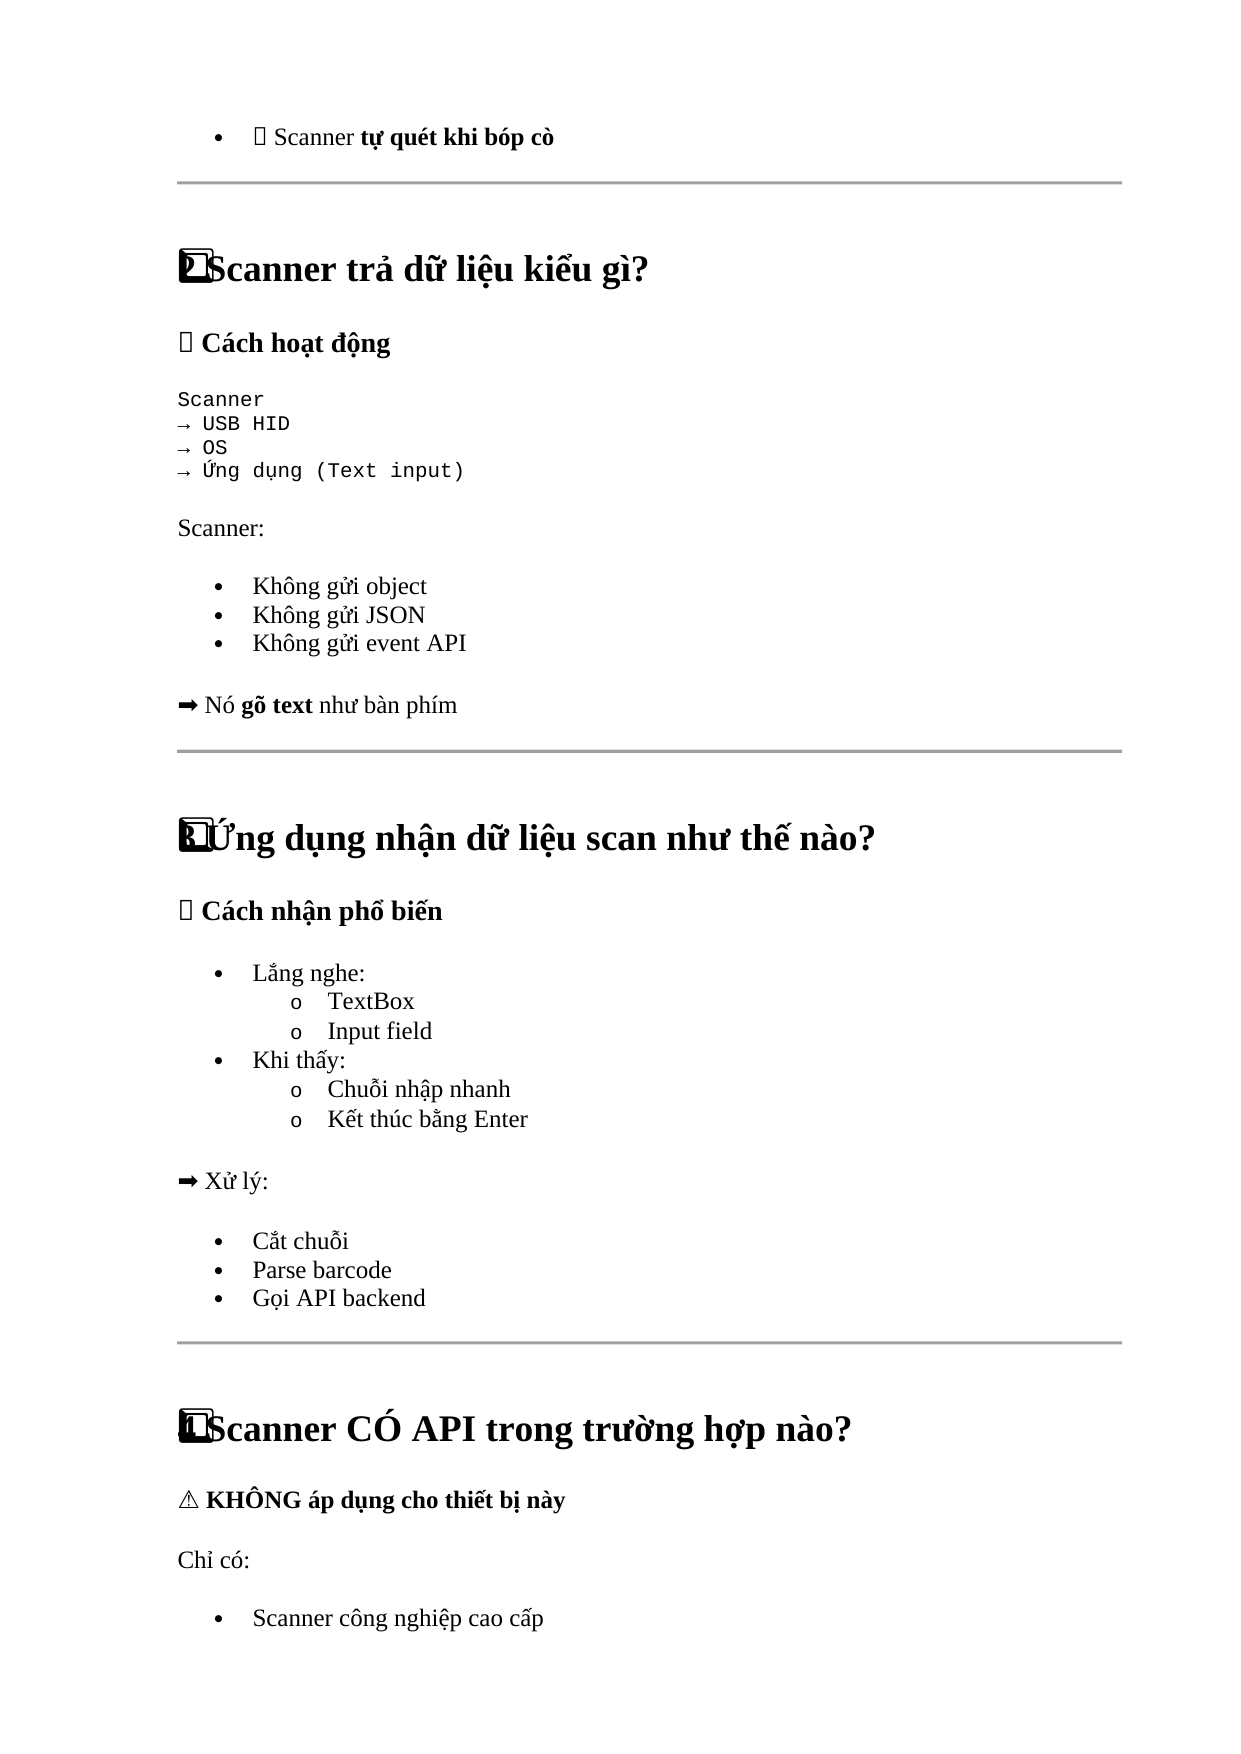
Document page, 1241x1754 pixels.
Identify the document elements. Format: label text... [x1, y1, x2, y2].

list Input field [290, 1016, 1122, 1046]
list Cắt chuỗi [215, 1226, 1122, 1255]
text Scanner [177, 389, 1122, 413]
list Không gửi event API [215, 628, 1122, 657]
text ➡️ Nó gõ text như bàn phím [177, 686, 1122, 721]
list Kết thúc bằng Enter [290, 1104, 1122, 1133]
text 3️⃣ Ứng dụng nhận dữ liệu scan như thế nào? [177, 810, 1122, 861]
list Gọi API backend [215, 1283, 1122, 1312]
text Scanner: [177, 513, 1122, 542]
text → USB HID [177, 413, 1122, 437]
text ➡️ Xử lý: [177, 1163, 1122, 1197]
text Chỉ có: [177, 1545, 1122, 1574]
list Không gửi object [215, 571, 1122, 600]
list Lắng nghe: [215, 958, 1122, 986]
list Không gửi JSON [215, 600, 1122, 628]
text 2️⃣ Scanner trả dữ liệu kiểu gì? [177, 242, 1122, 293]
list Scanner công nghiệp cao cấp [215, 1603, 1122, 1632]
text 4️⃣ Scanner CÓ API trong trường hợp nào? [177, 1402, 1122, 1453]
text 🔹 Cách hoạt động [177, 322, 1122, 360]
list ✅ Scanner tự quét khi bóp cò [215, 118, 1122, 152]
text → Ứng dụng (Text input) [177, 460, 1122, 484]
list Khi thấy: [215, 1046, 1122, 1074]
list TextBox [290, 986, 1122, 1016]
list Chuỗi nhập nhanh [290, 1074, 1122, 1104]
text ✅ Cách nhận phổ biến [177, 890, 1122, 928]
text ⚠️ KHÔNG áp dụng cho thiết bị này [177, 1482, 1122, 1516]
list Parse barcode [215, 1255, 1122, 1283]
text → OS [177, 437, 1122, 460]
